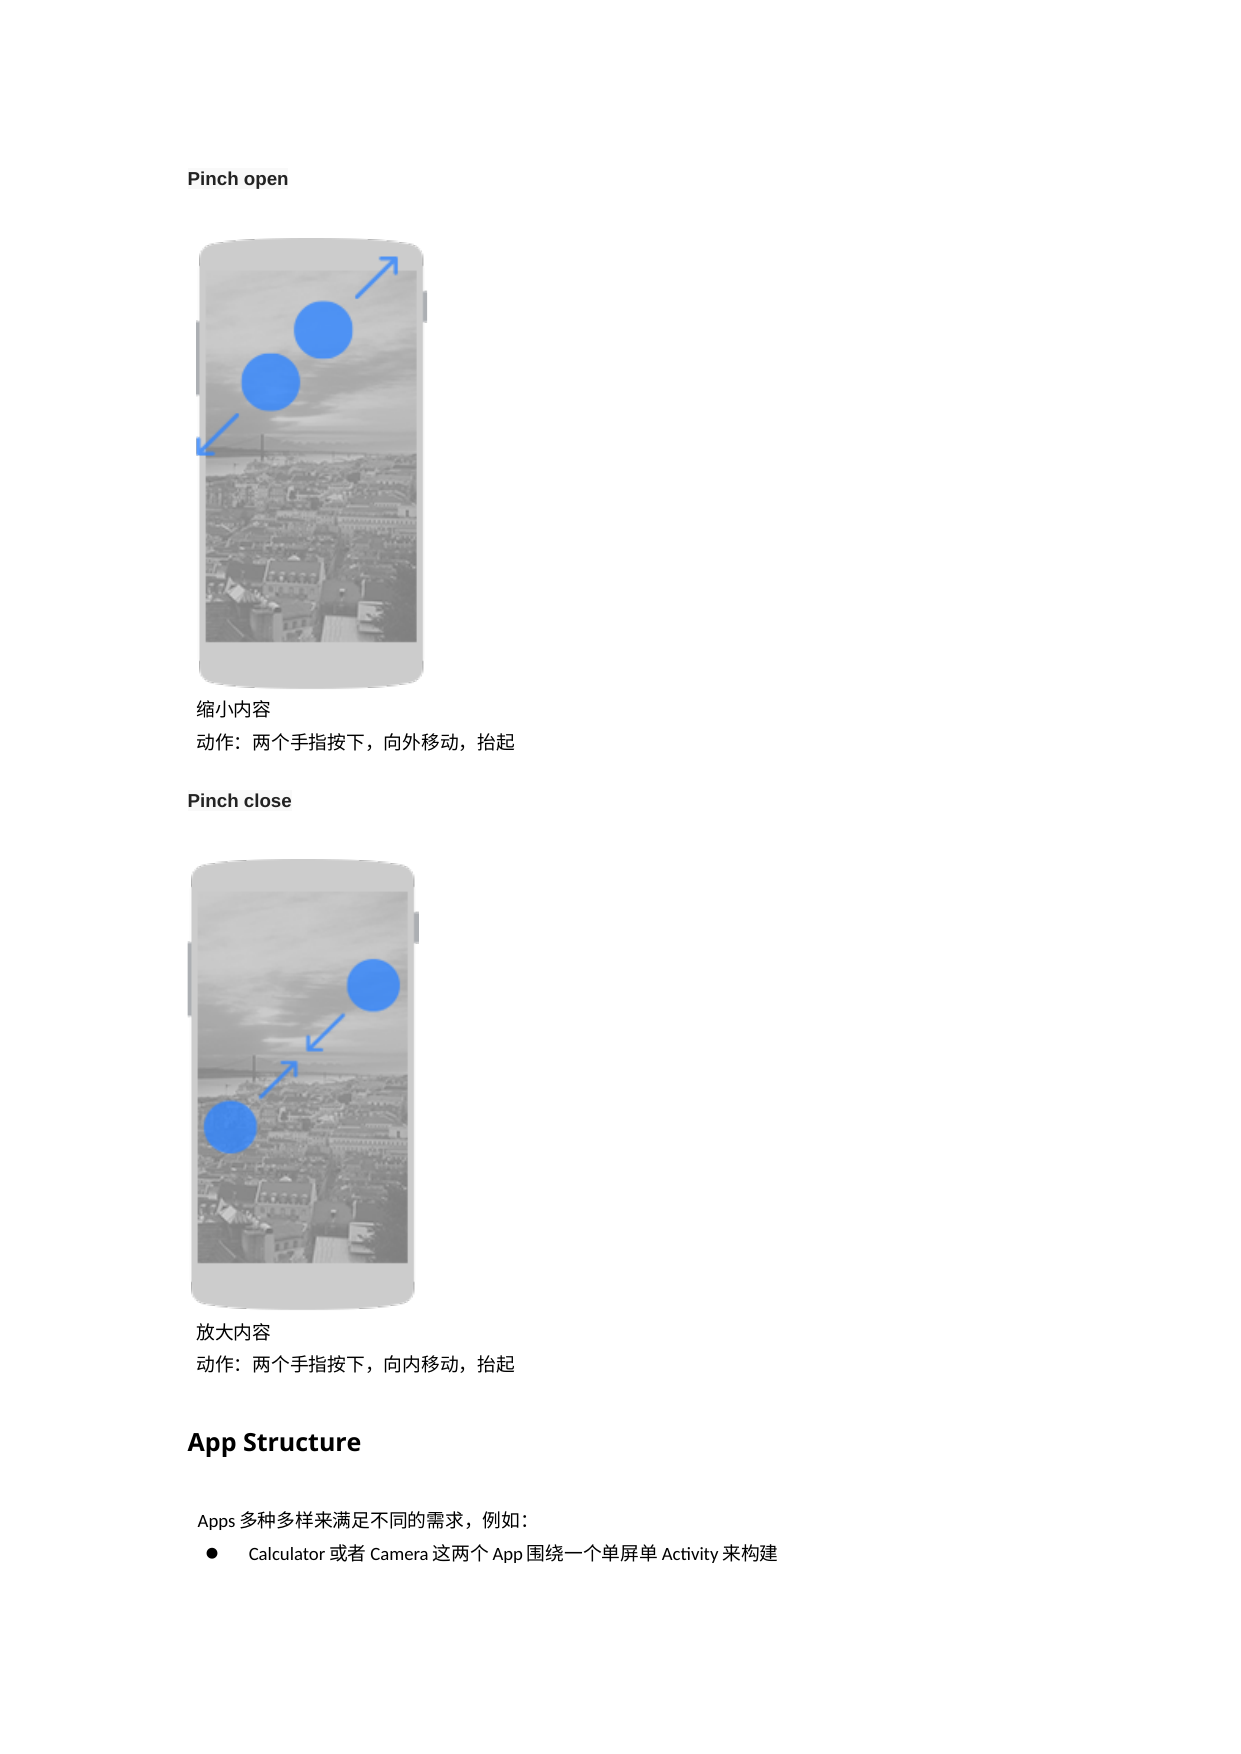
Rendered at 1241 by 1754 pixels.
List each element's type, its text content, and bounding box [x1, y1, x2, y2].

picture [187, 859, 419, 1312]
text 缩小内容 [187, 692, 1053, 725]
subtitle App Structure [187, 1409, 1053, 1474]
text Apps多种多样来满足不同的需求，例如： [187, 1503, 1053, 1536]
text 动作：两个手指按下，向外移动，抬起 [187, 725, 1053, 757]
text 放大内容 [187, 1315, 1053, 1347]
subtitle Pinch open [187, 162, 1053, 194]
picture [196, 238, 428, 691]
list Calculator或者Camera这两个App围绕一个单屏单Activity来构建 [205, 1536, 1053, 1568]
subtitle Pinch close [187, 784, 1053, 817]
text 动作：两个手指按下，向内移动，抬起 [187, 1347, 1053, 1380]
